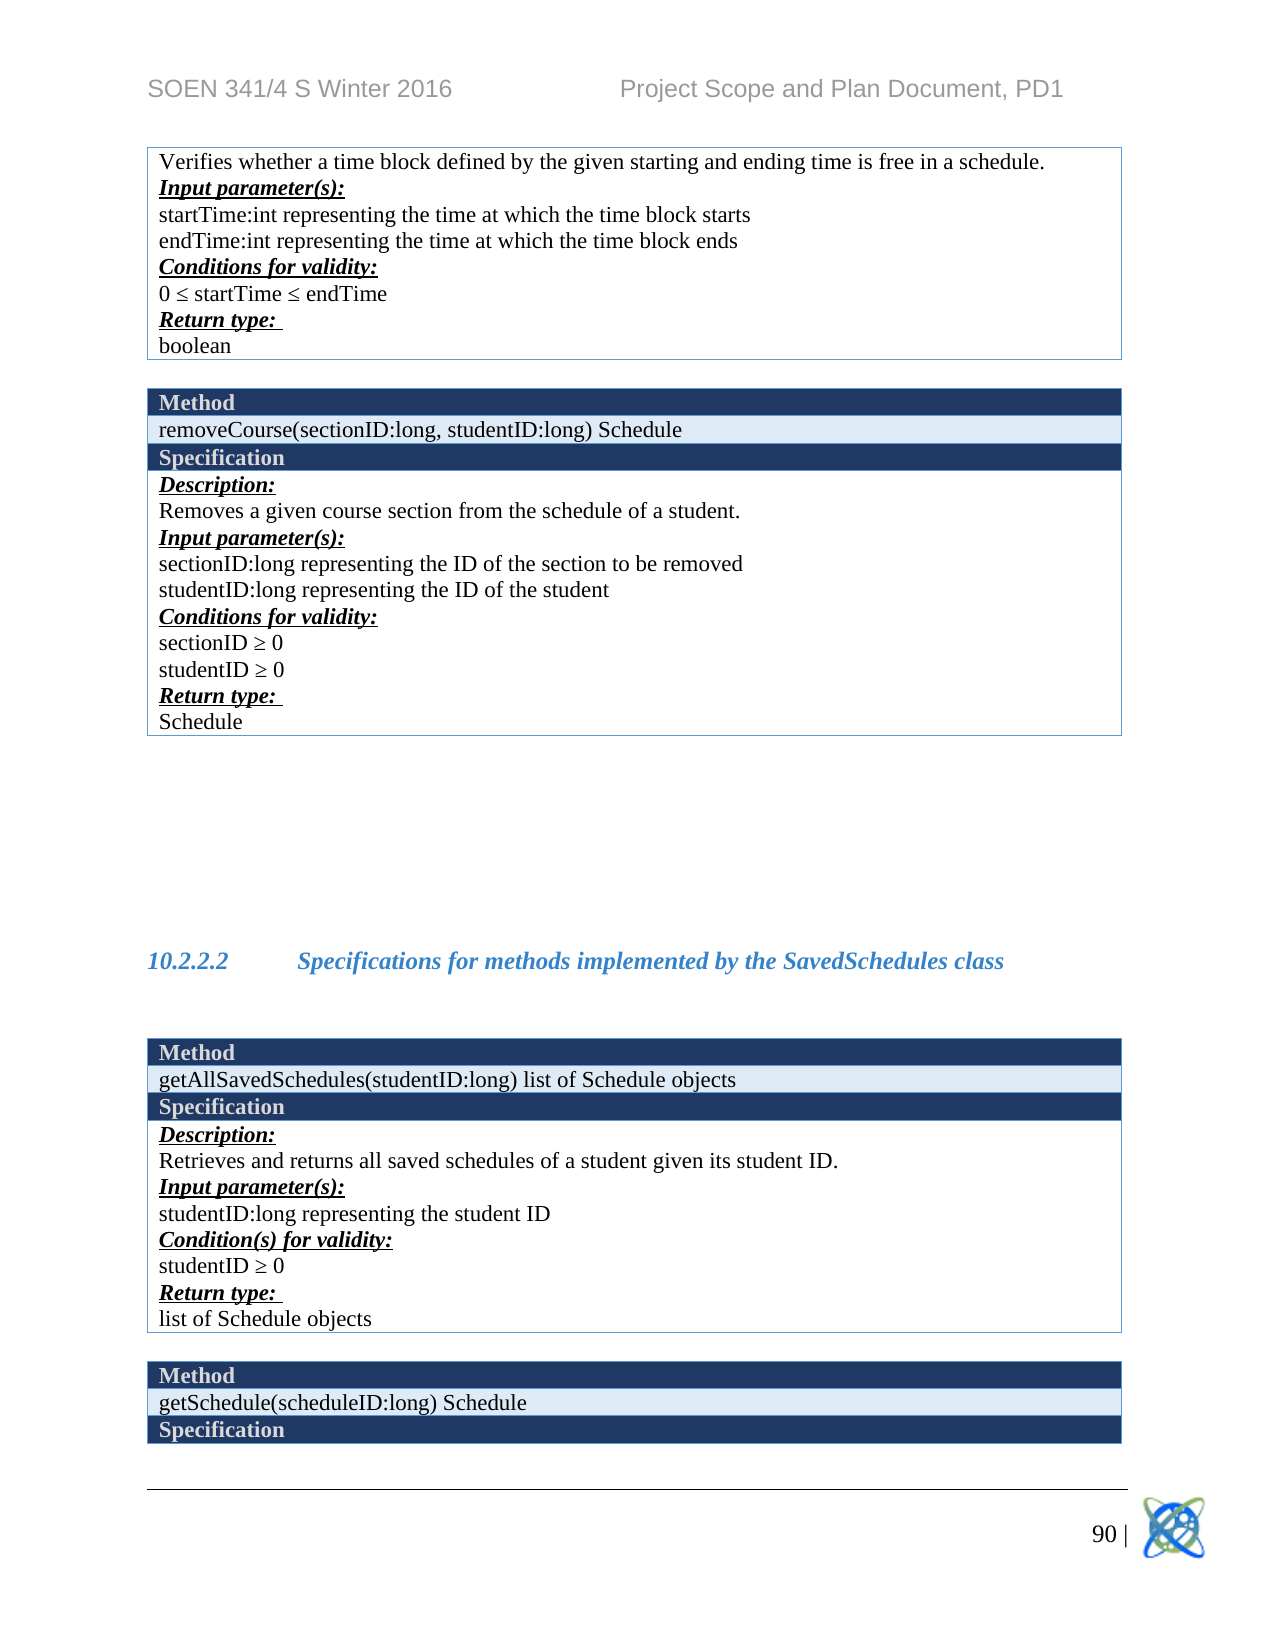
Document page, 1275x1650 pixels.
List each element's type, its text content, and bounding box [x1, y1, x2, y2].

table_cell Description: Removes a given course section from the schedule of a student. Input parameter(s): sectionID:long representing the ID of the section to be removed studentID:long representing the ID of the student Conditions for validity: sectionID ≥ 0 studentID ≥ 0 Return type: Schedule [148, 471, 1121, 735]
table_header Method [148, 1362, 1121, 1388]
picture [1123, 1490, 1224, 1566]
table_header Method [148, 389, 1121, 415]
table_header Method [148, 1039, 1121, 1065]
table_cell Description: Retrieves and returns all saved schedules of a student given its student ID. Input parameter(s): studentID:long representing the student ID Condition(s) for validity: studentID ≥ 0 Return type: list of Schedule objects [148, 1121, 1121, 1332]
table_cell Specification [148, 1416, 1121, 1443]
table_cell getSchedule(scheduleID:long) Schedule [148, 1389, 1121, 1415]
table_cell Specification [148, 1093, 1121, 1120]
text Specifications for methods implemented by the SavedSchedules class [147, 946, 1128, 974]
table_cell Specification [148, 444, 1121, 470]
table_cell getAllSavedSchedules(studentID:long) list of Schedule objects [148, 1066, 1121, 1092]
table_cell removeCourse(sectionID:long, studentID:long) Schedule [148, 416, 1121, 443]
